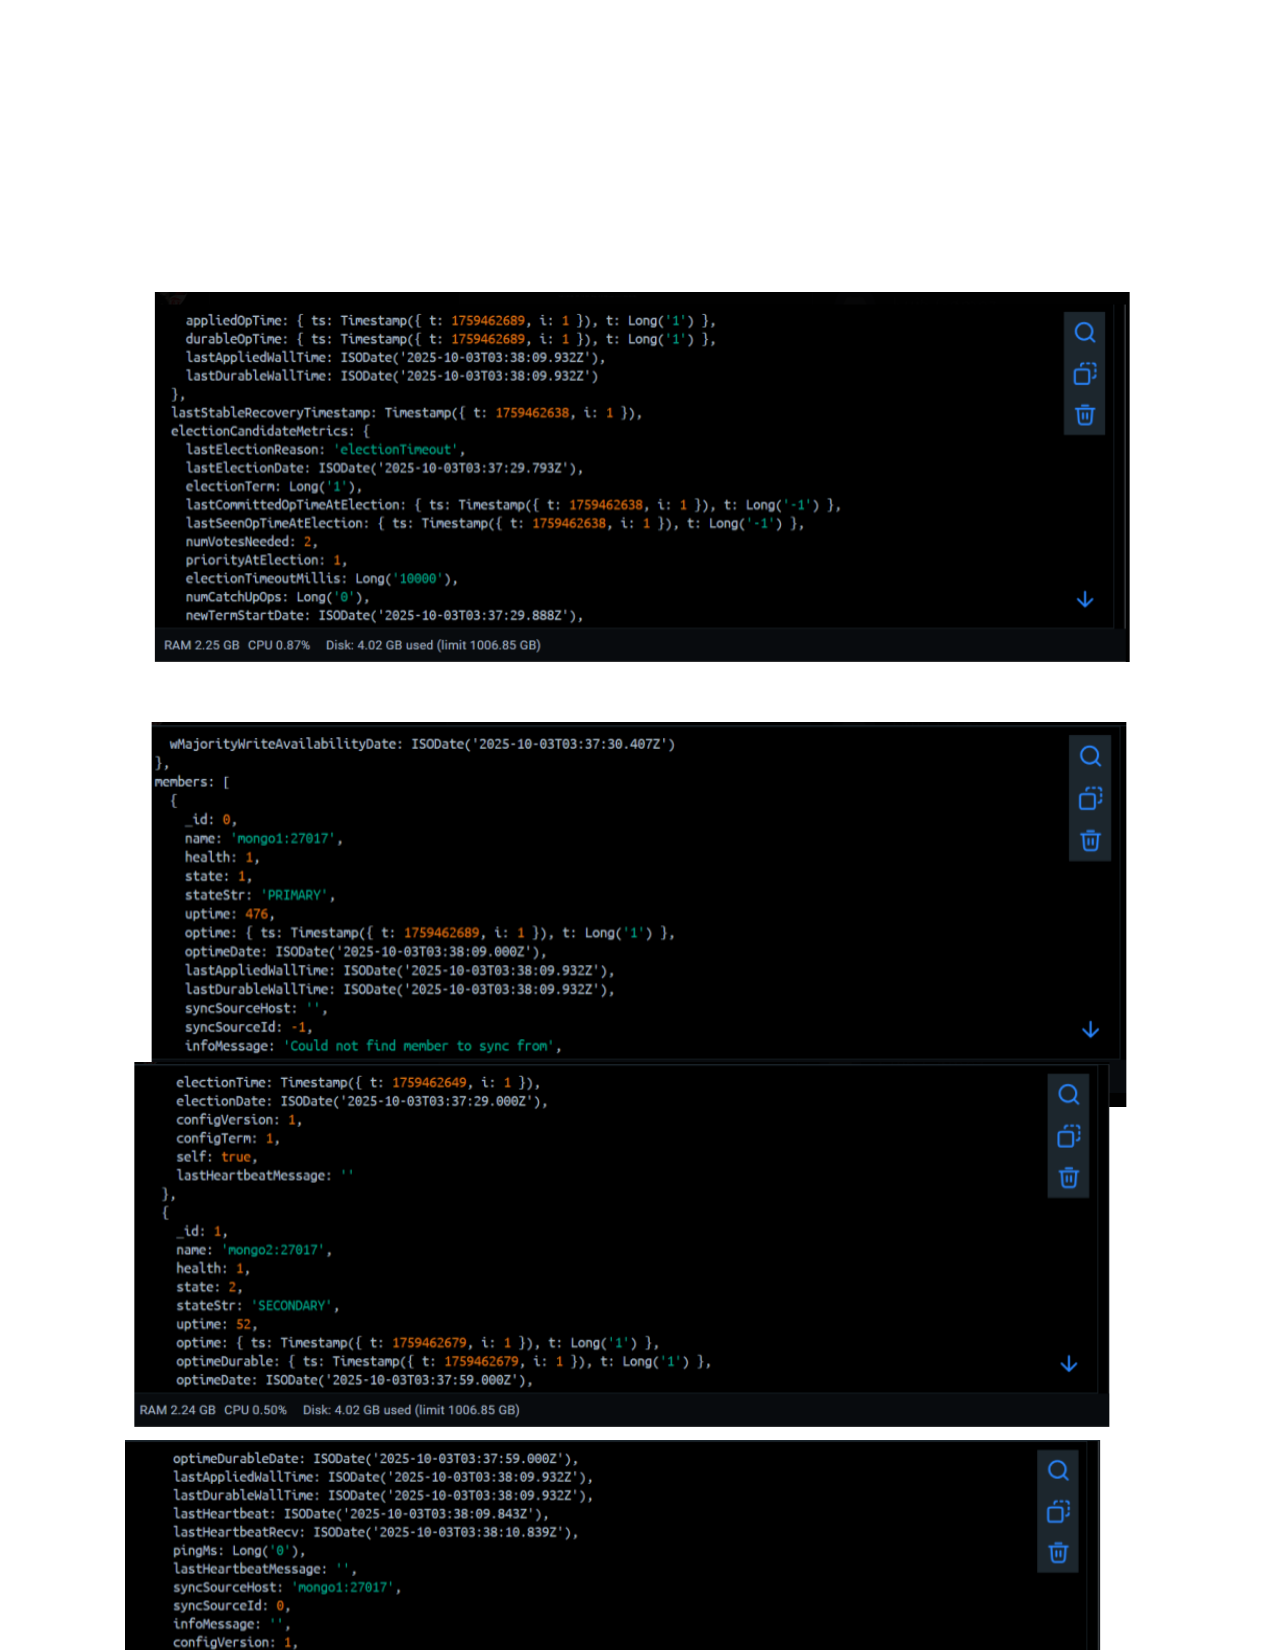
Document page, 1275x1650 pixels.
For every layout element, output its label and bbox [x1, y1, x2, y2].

picture [134, 722, 1127, 1427]
picture [125, 1440, 1100, 1650]
picture [154, 292, 1130, 662]
